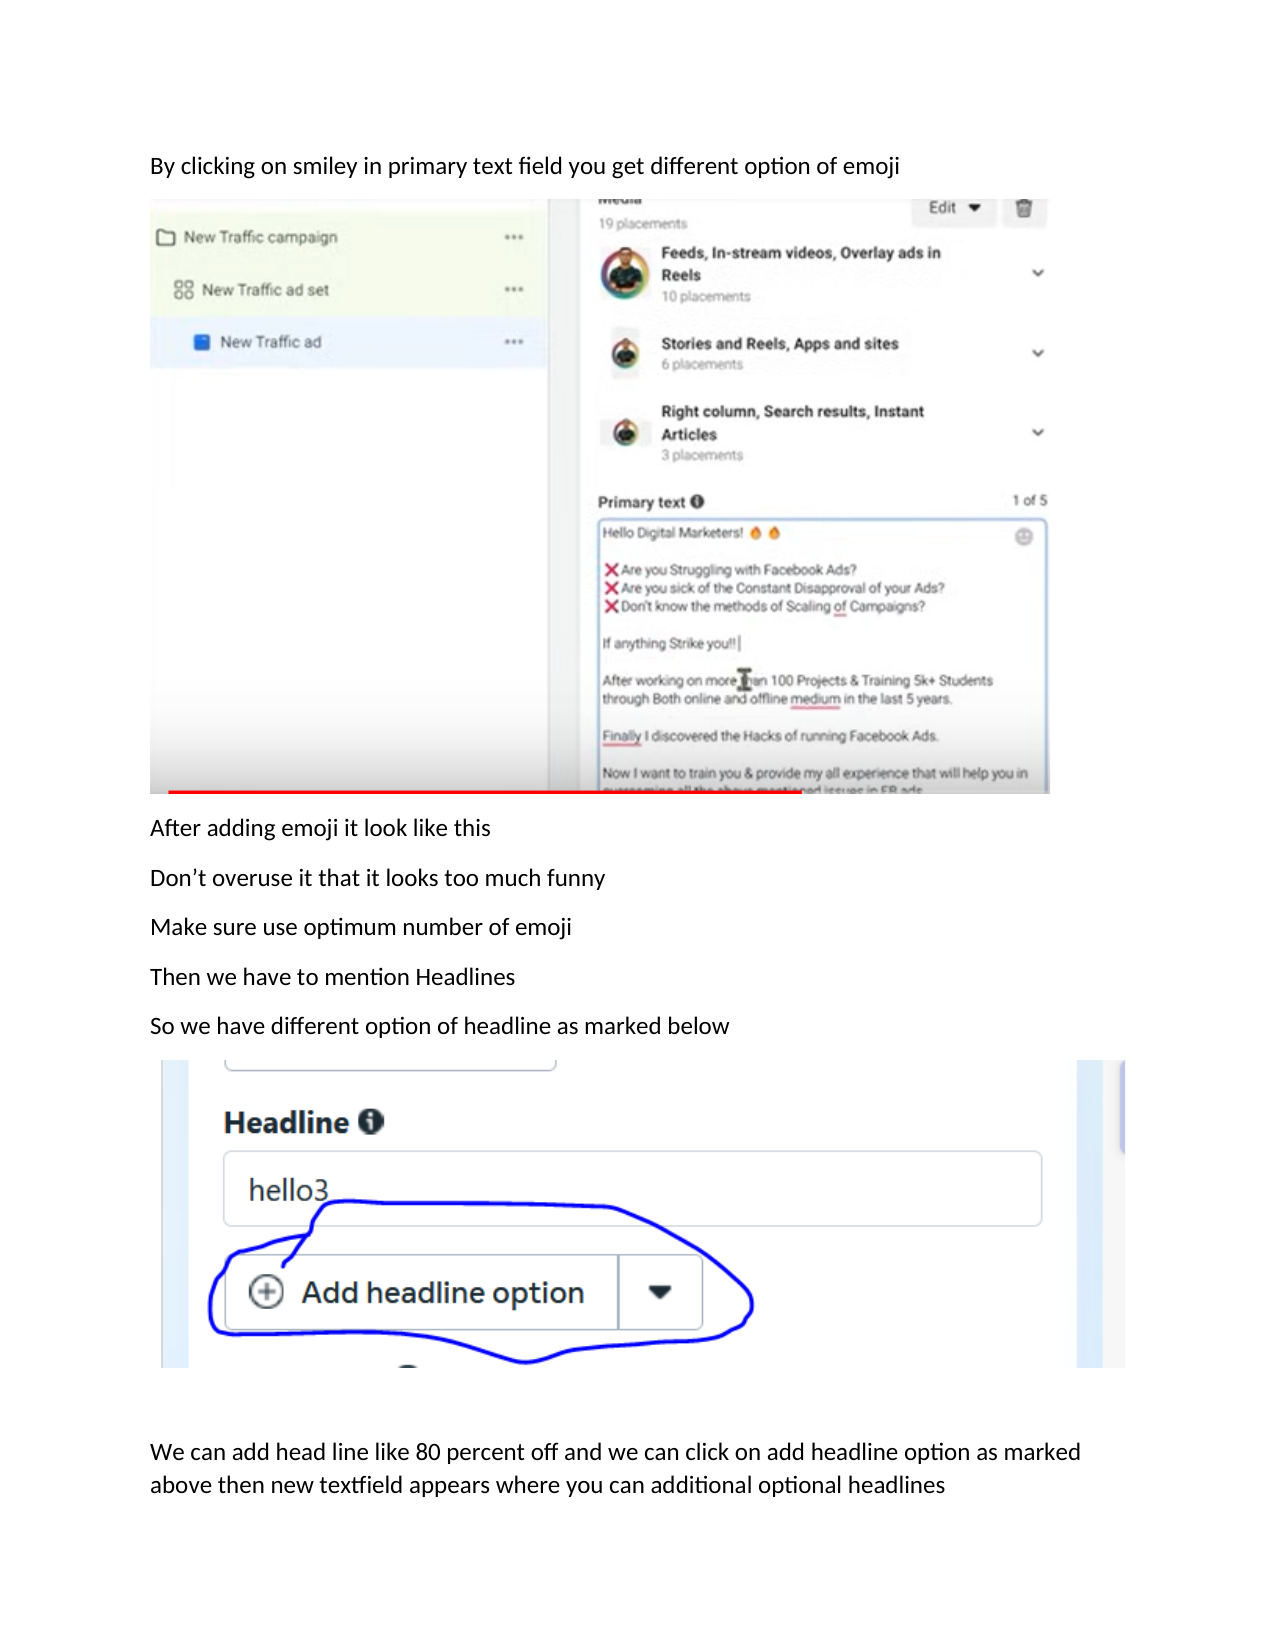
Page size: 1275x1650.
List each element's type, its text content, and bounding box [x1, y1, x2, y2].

picture [150, 199, 1050, 794]
text So we have different option of headline as marked below [150, 1011, 1125, 1041]
text Then we have to mention Headlines [150, 961, 1125, 991]
text We can add head line like 80 percent off and we can click on add headline option as marked above then new textfield appears where you can additional optional headlines [150, 1436, 1125, 1499]
text Make sure use optimum number of emoji [150, 911, 1125, 942]
text By clicking on smiley in primary text field you get different option of emoji [150, 150, 1125, 181]
text After adding emoji it look like this [150, 812, 1125, 843]
text Don’t overuse it that it looks too much funny [150, 862, 1125, 892]
picture [150, 1060, 1125, 1368]
